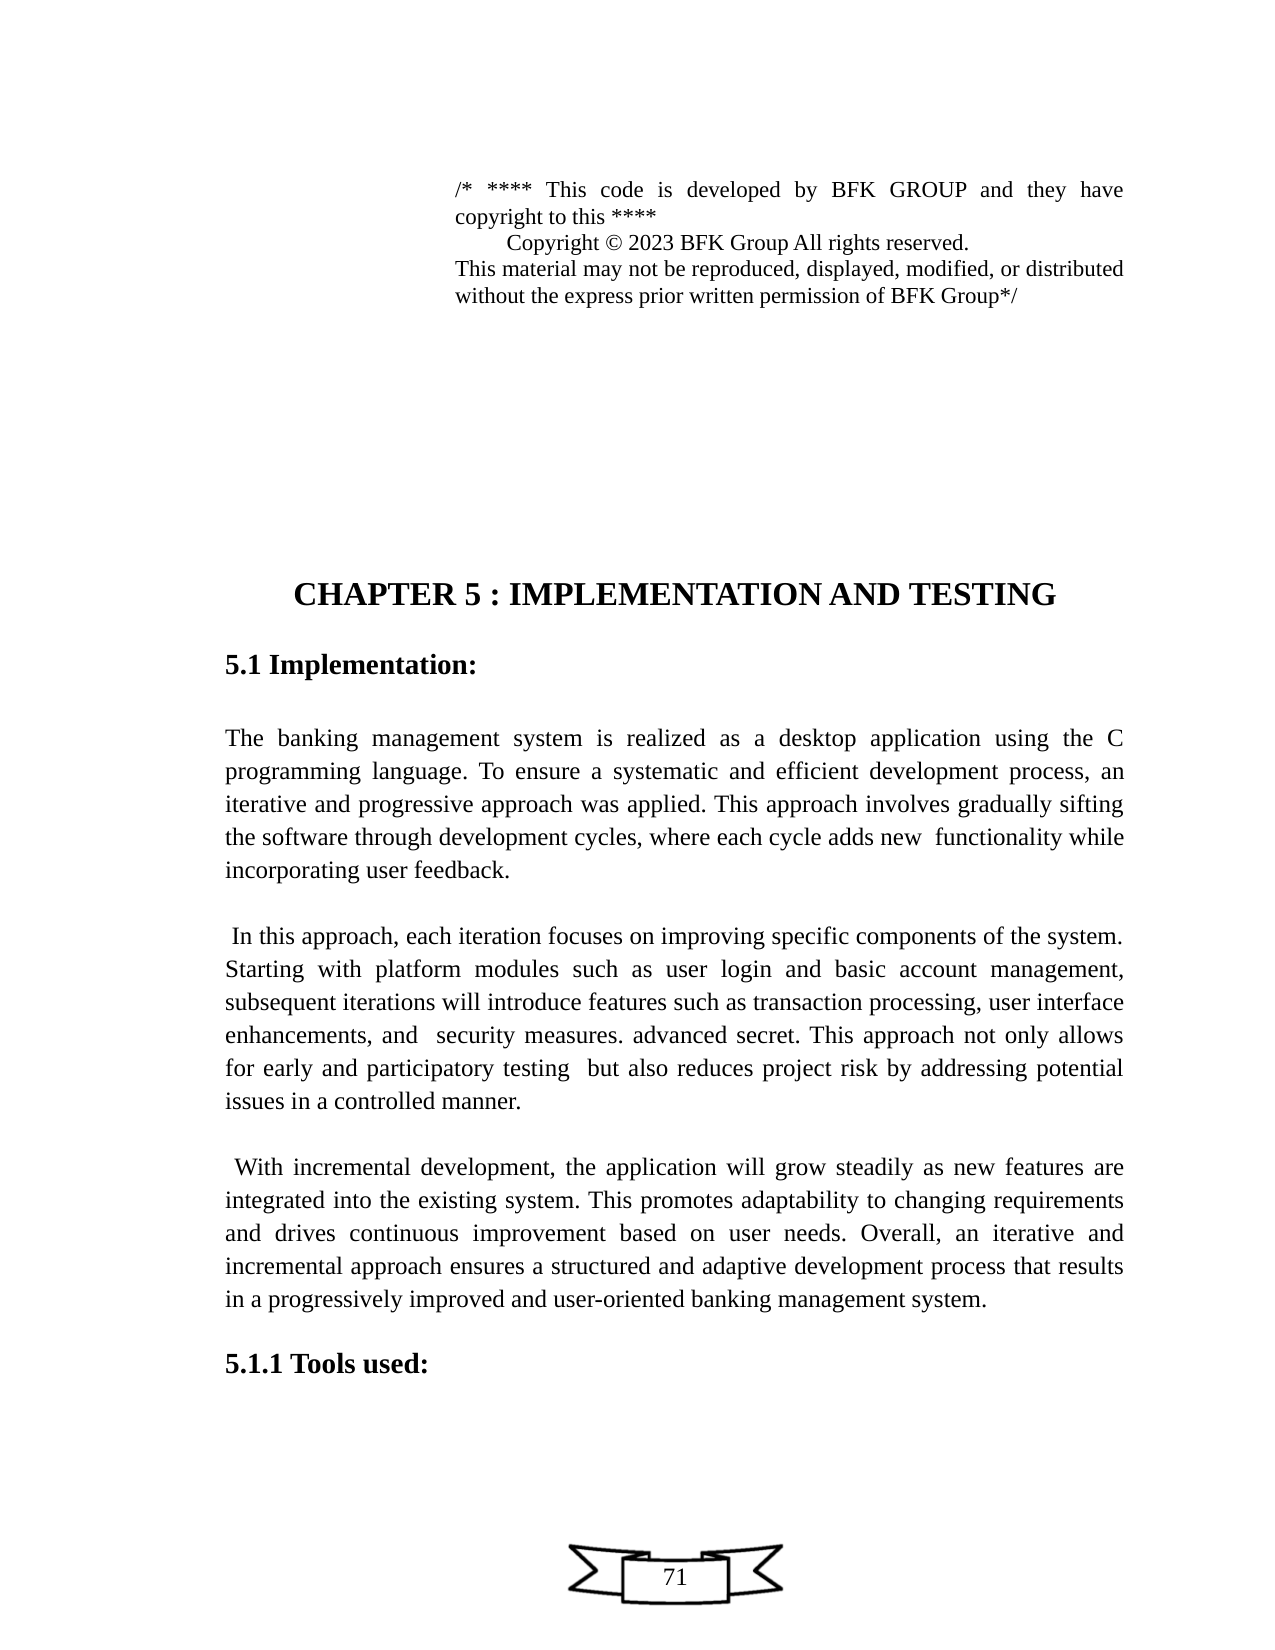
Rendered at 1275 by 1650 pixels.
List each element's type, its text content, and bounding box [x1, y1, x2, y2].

subtitle Chapter 5 : Implementation and Testing [225, 574, 1125, 613]
text In this approach, each iteration focuses on improving specific components of the system. Starting with platform modules such as user login and basic account management, subsequent iterations will introduce features such as transaction processing, user interface enhancements, and security measures. advanced secret. This approach not only allows for early and participatory testing but also reduces project risk by addressing potential issues in a controlled manner. [225, 921, 1125, 1115]
text With incremental development, the application will grow steadily as new features are integrated into the existing system. This promotes adaptability to changing requirements and drives continuous improvement based on user needs. Overall, an iterative and incremental approach ensures a structured and adaptive development process that results in a progressively improved and user-oriented banking management system. [225, 1152, 1125, 1313]
text The banking management system is realized as a desktop application using the C programming language. To ensure a systematic and efficient development process, an iterative and progressive approach was applied. This approach involves gradually sifting the software through development cycles, where each cycle adds new functionality while incorporating user feedback. [225, 723, 1125, 884]
list /* **** This code is developed by BFK GROUP and they have copyright to this **** [455, 176, 1125, 229]
list Copyright © 2023 BFK Group All rights reserved. [455, 229, 1125, 255]
subtitle 5.1 Implementation: [225, 647, 1125, 681]
subtitle 5.1.1 Tools used: [225, 1346, 1125, 1380]
list This material may not be reproduced, displayed, modified, or distributed without the express prior written permission of BFK Group*/ [455, 255, 1125, 308]
